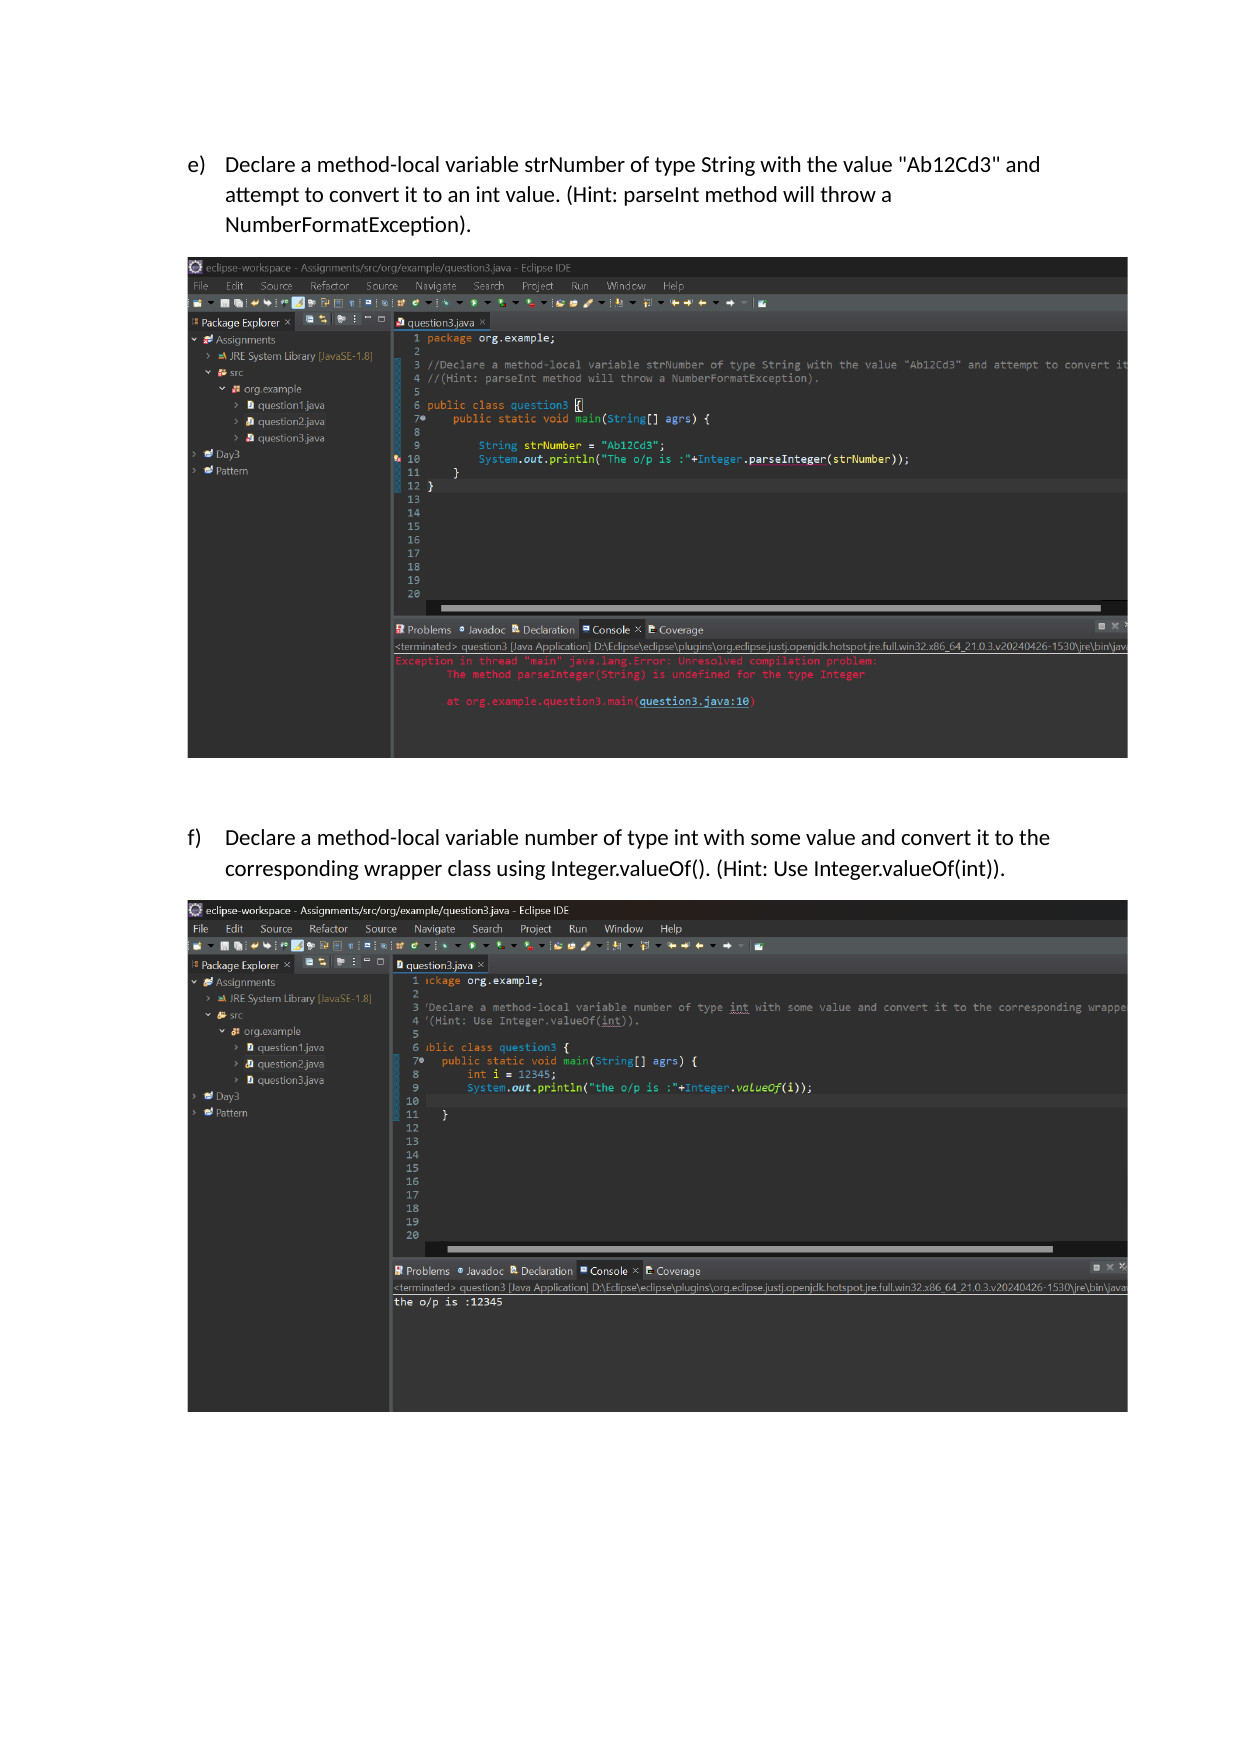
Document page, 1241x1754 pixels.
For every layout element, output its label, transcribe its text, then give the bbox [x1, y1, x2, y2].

picture [187, 900, 1128, 1412]
picture [187, 257, 1128, 758]
list Declare a method-local variable number of type int with some value and convert it to the corresponding wrapper class using Integer.valueOf(). (Hint: Use Integer.valueOf(int)). [187, 823, 1090, 882]
list Declare a method-local variable strNumber of type String with the value "Ab12Cd3" and attempt to convert it to an int value. (Hint: parseInt method will throw a NumberFormatException). [187, 150, 1090, 238]
